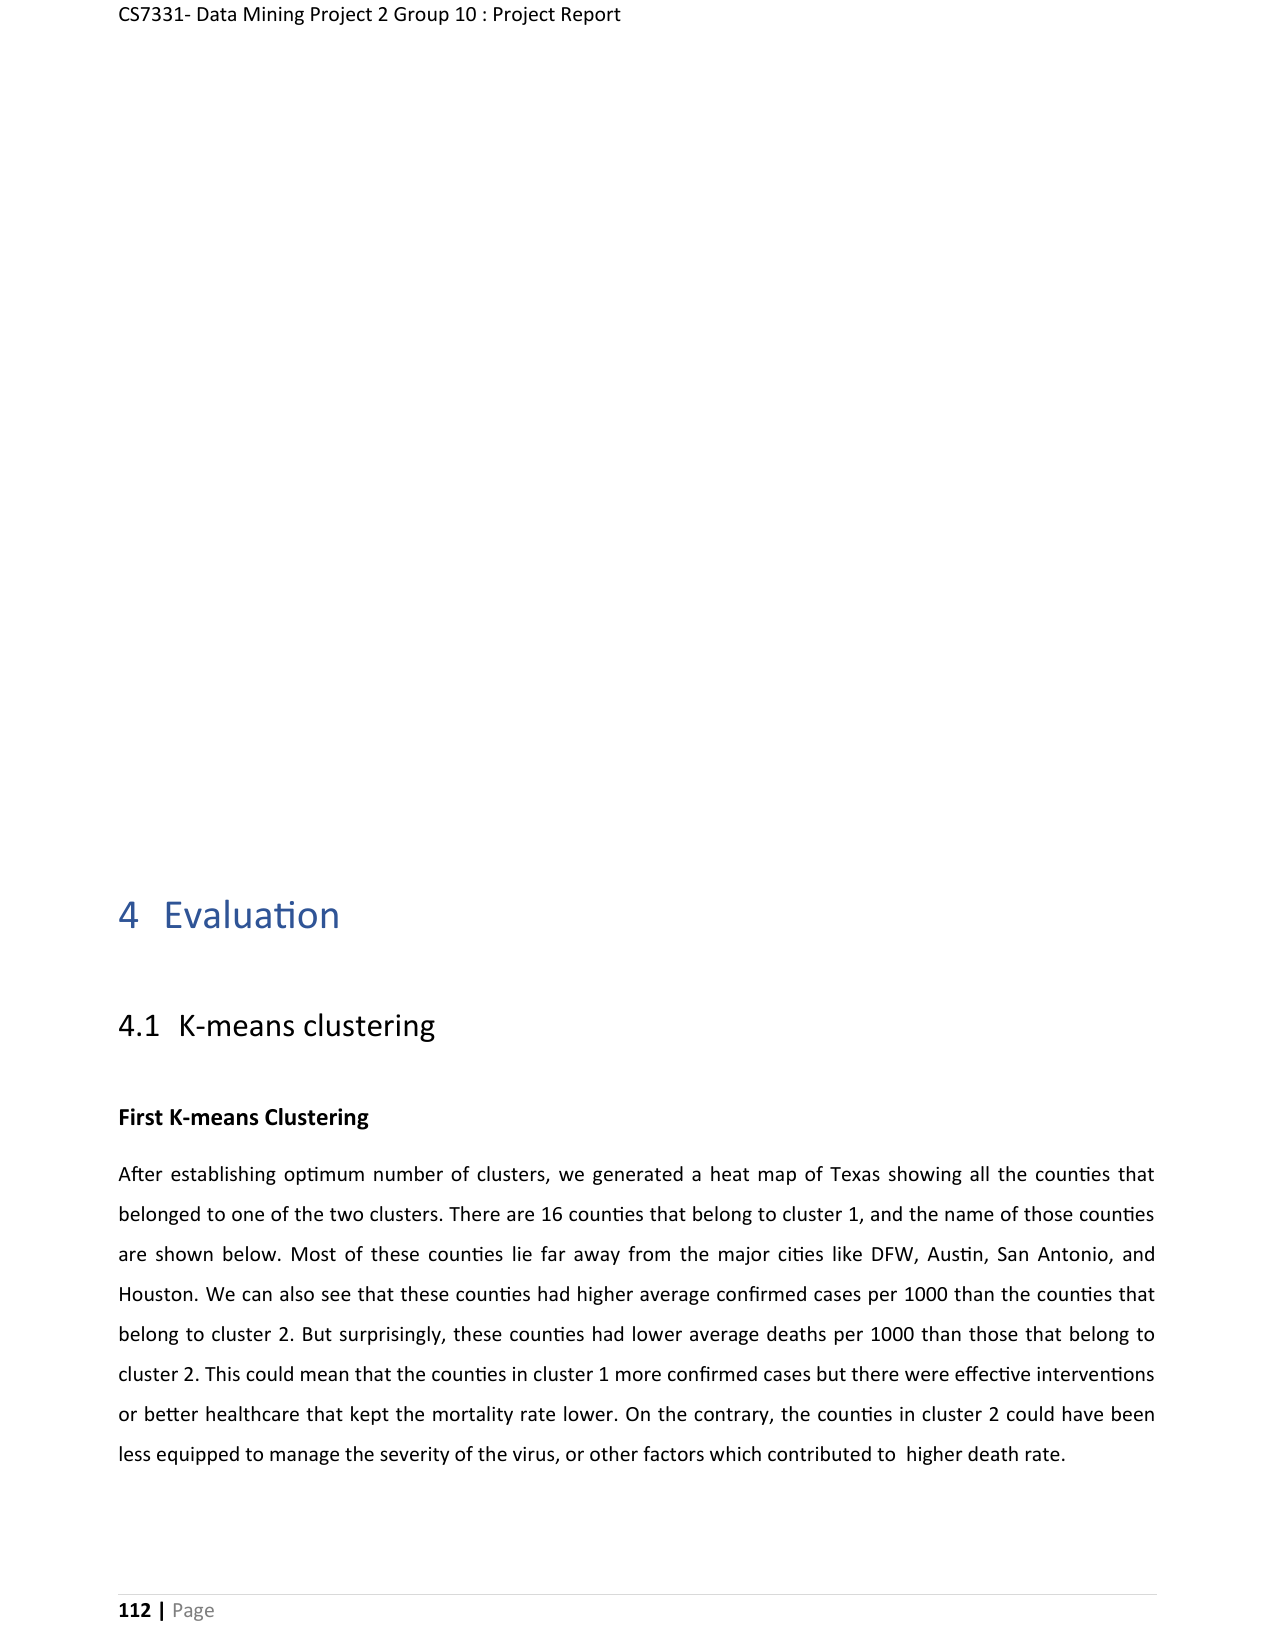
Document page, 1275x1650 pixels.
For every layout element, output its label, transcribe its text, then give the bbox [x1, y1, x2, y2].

text After establishing optimum number of clusters, we generated a heat map of Texas showing all the counties that belonged to one of the two clusters. There are 16 counties that belong to cluster 1, and the name of those counties are shown below. Most of these counties lie far away from the major cities like DFW, Austin, San Antonio, and Houston. We can also see that these counties had higher average confirmed cases per 1000 than the counties that belong to cluster 2. But surprisingly, these counties had lower average deaths per 1000 than those that belong to cluster 2. This could mean that the counties in cluster 1 more confirmed cases but there were effective interventions or better healthcare that kept the mortality rate lower. On the contrary, the counties in cluster 2 could have been less equipped to manage the severity of the virus, or other factors which contributed to higher death rate. [118, 1160, 1157, 1466]
subtitle K-means clustering [118, 1004, 1157, 1045]
subtitle Evaluation [118, 888, 1157, 939]
text First K-means Clustering [118, 1102, 1157, 1132]
